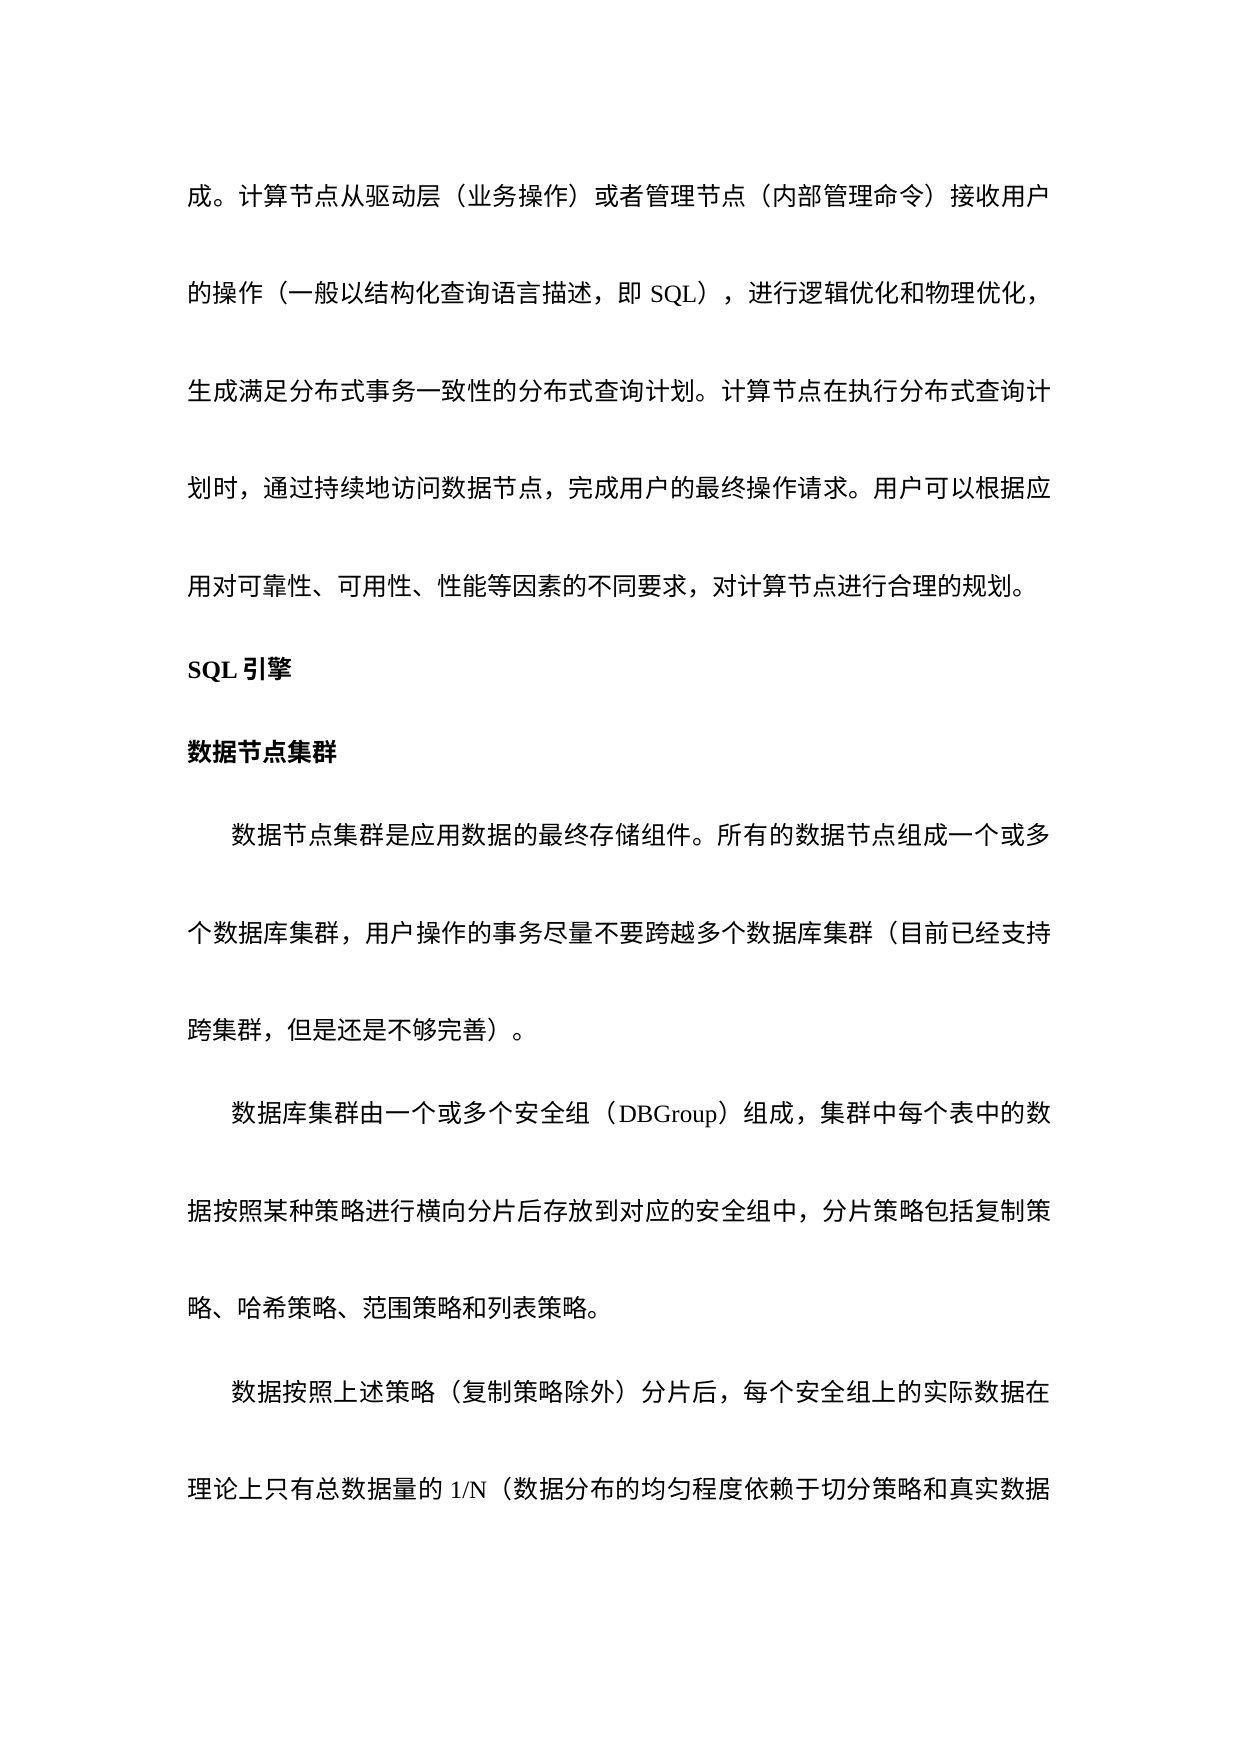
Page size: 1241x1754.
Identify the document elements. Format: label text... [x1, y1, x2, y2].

subtitle 数据节点集群 [187, 718, 1053, 783]
subtitle SQL引擎 [187, 635, 1053, 700]
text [187, 1358, 1053, 1520]
text 数据库集群由一个或多个安全组（DBGroup）组成，集群中每个表中的数据按照某种策略进行横向分片后存放到对应的安全组中，分片策略包括复制策略、哈希策略、范围策略和列表策略。 [187, 1079, 1053, 1339]
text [187, 162, 1053, 617]
text 数据节点集群是应用数据的最终存储组件。所有的数据节点组成一个或多个数据库集群，用户操作的事务尽量不要跨越多个数据库集群（目前已经支持跨集群，但是还是不够完善）。 [187, 801, 1053, 1061]
